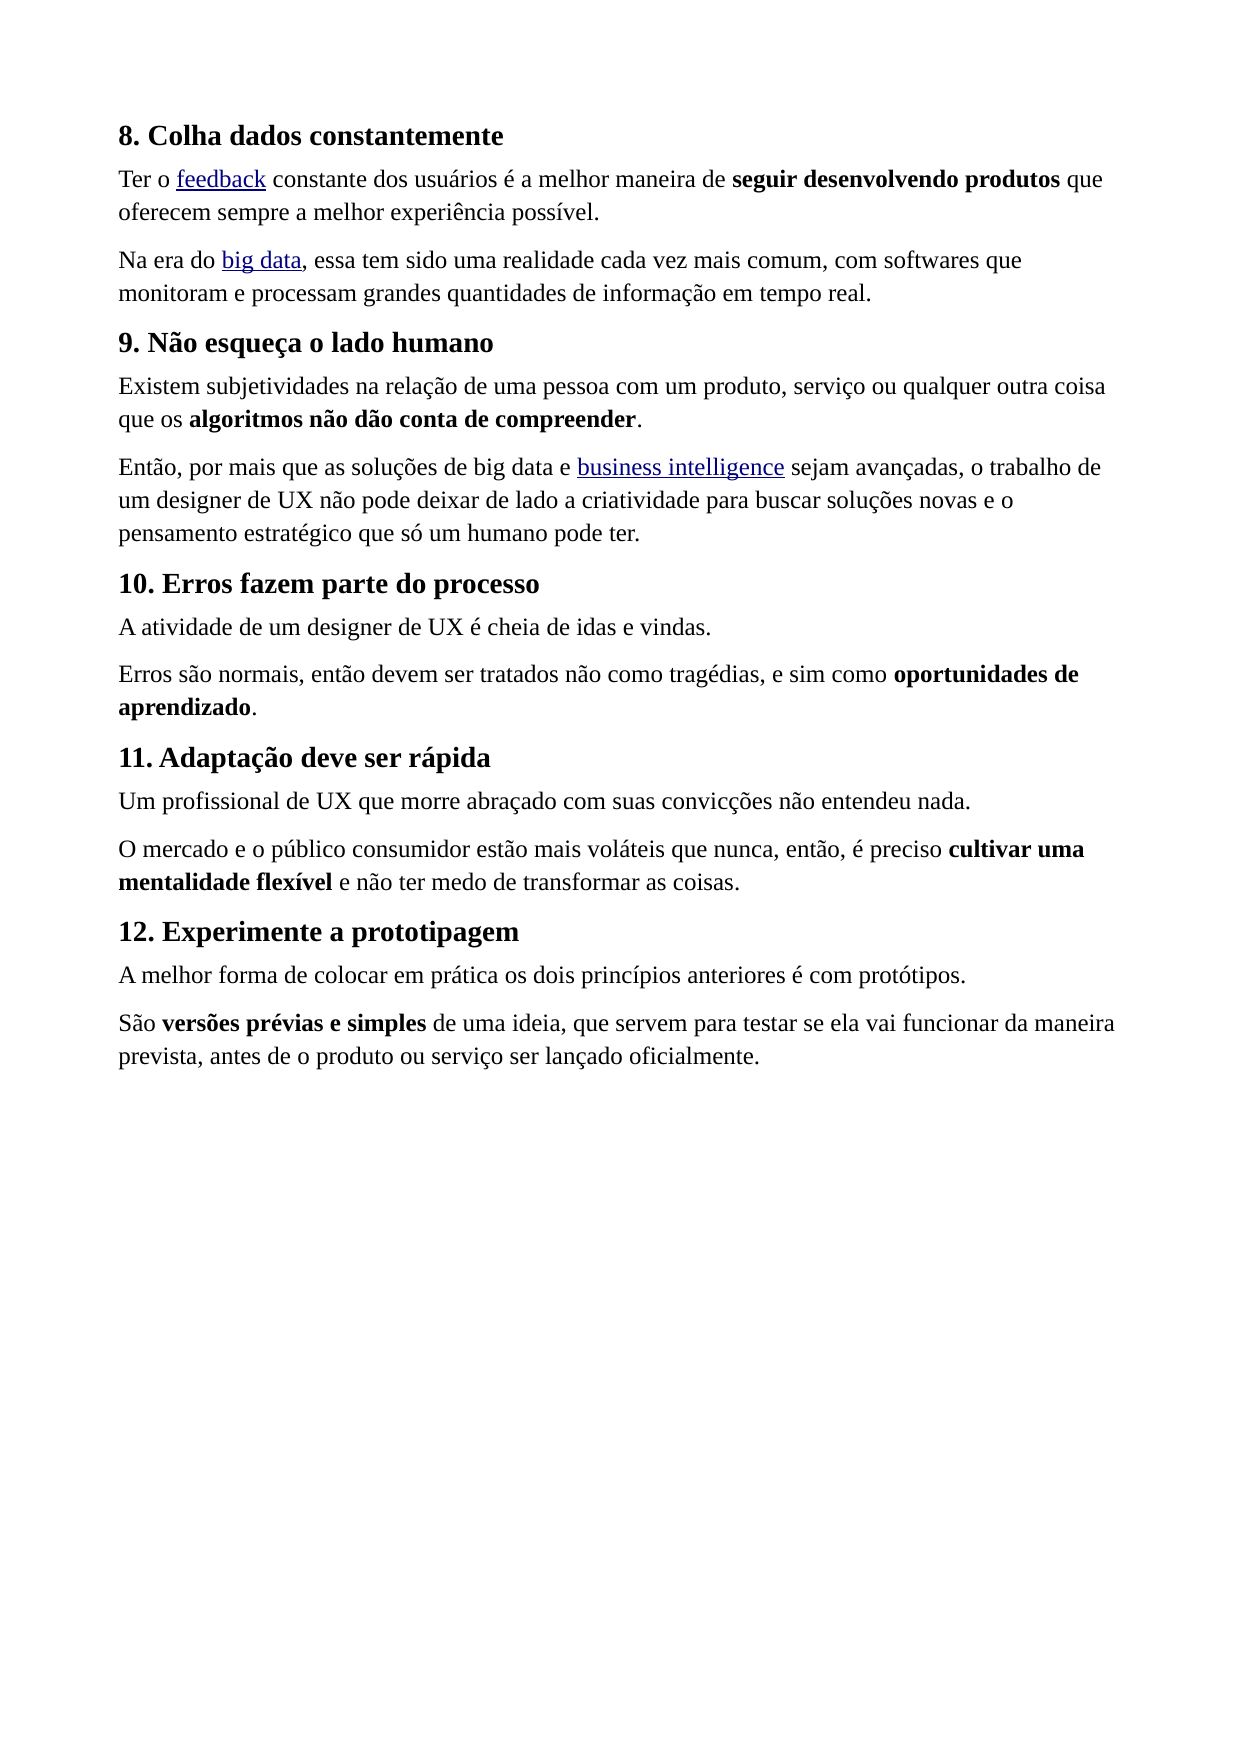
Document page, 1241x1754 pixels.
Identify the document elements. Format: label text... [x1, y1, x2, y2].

text O mercado e o público consumidor estão mais voláteis que nunca, então, é preciso cultivar uma mentalidade flexível e não ter medo de transformar as coisas. [118, 834, 1122, 895]
subtitle 8. Colha dados constantemente [118, 118, 1122, 152]
subtitle 12. Experimente a prototipagem [118, 914, 1122, 948]
text Existem subjetividades na relação de uma pessoa com um produto, serviço ou qualquer outra coisa que os algoritmos não dão conta de compreender. [118, 371, 1122, 433]
text Ter o feedback constante dos usuários é a melhor maneira de seguir desenvolvendo produtos que oferecem sempre a melhor experiência possível. [118, 164, 1122, 226]
text A atividade de um designer de UX é cheia de idas e vindas. [118, 612, 1122, 641]
text Na era do big data, essa tem sido uma realidade cada vez mais comum, com softwares que monitoram e processam grandes quantidades de informação em tempo real. [118, 245, 1122, 307]
text Então, por mais que as soluções de big data e business intelligence sejam avançadas, o trabalho de um designer de UX não pode deixar de lado a criatividade para buscar soluções novas e o pensamento estratégico que só um humano pode ter. [118, 452, 1122, 547]
subtitle 10. Erros fazem parte do processo [118, 566, 1122, 599]
subtitle 9. Não esqueça o lado humano [118, 325, 1122, 359]
text São versões prévias e simples de uma ideia, que servem para testar se ela vai funcionar da maneira prevista, antes de o produto ou serviço ser lançado oficialmente. [118, 1008, 1122, 1070]
text Um profissional de UX que morre abraçado com suas convicções não entendeu nada. [118, 786, 1122, 815]
text A melhor forma de colocar em prática os dois princípios anteriores é com protótipos. [118, 960, 1122, 989]
text Erros são normais, então devem ser tratados não como tragédias, e sim como oportunidades de aprendizado. [118, 659, 1122, 721]
subtitle 11. Adaptação deve ser rápida [118, 740, 1122, 773]
